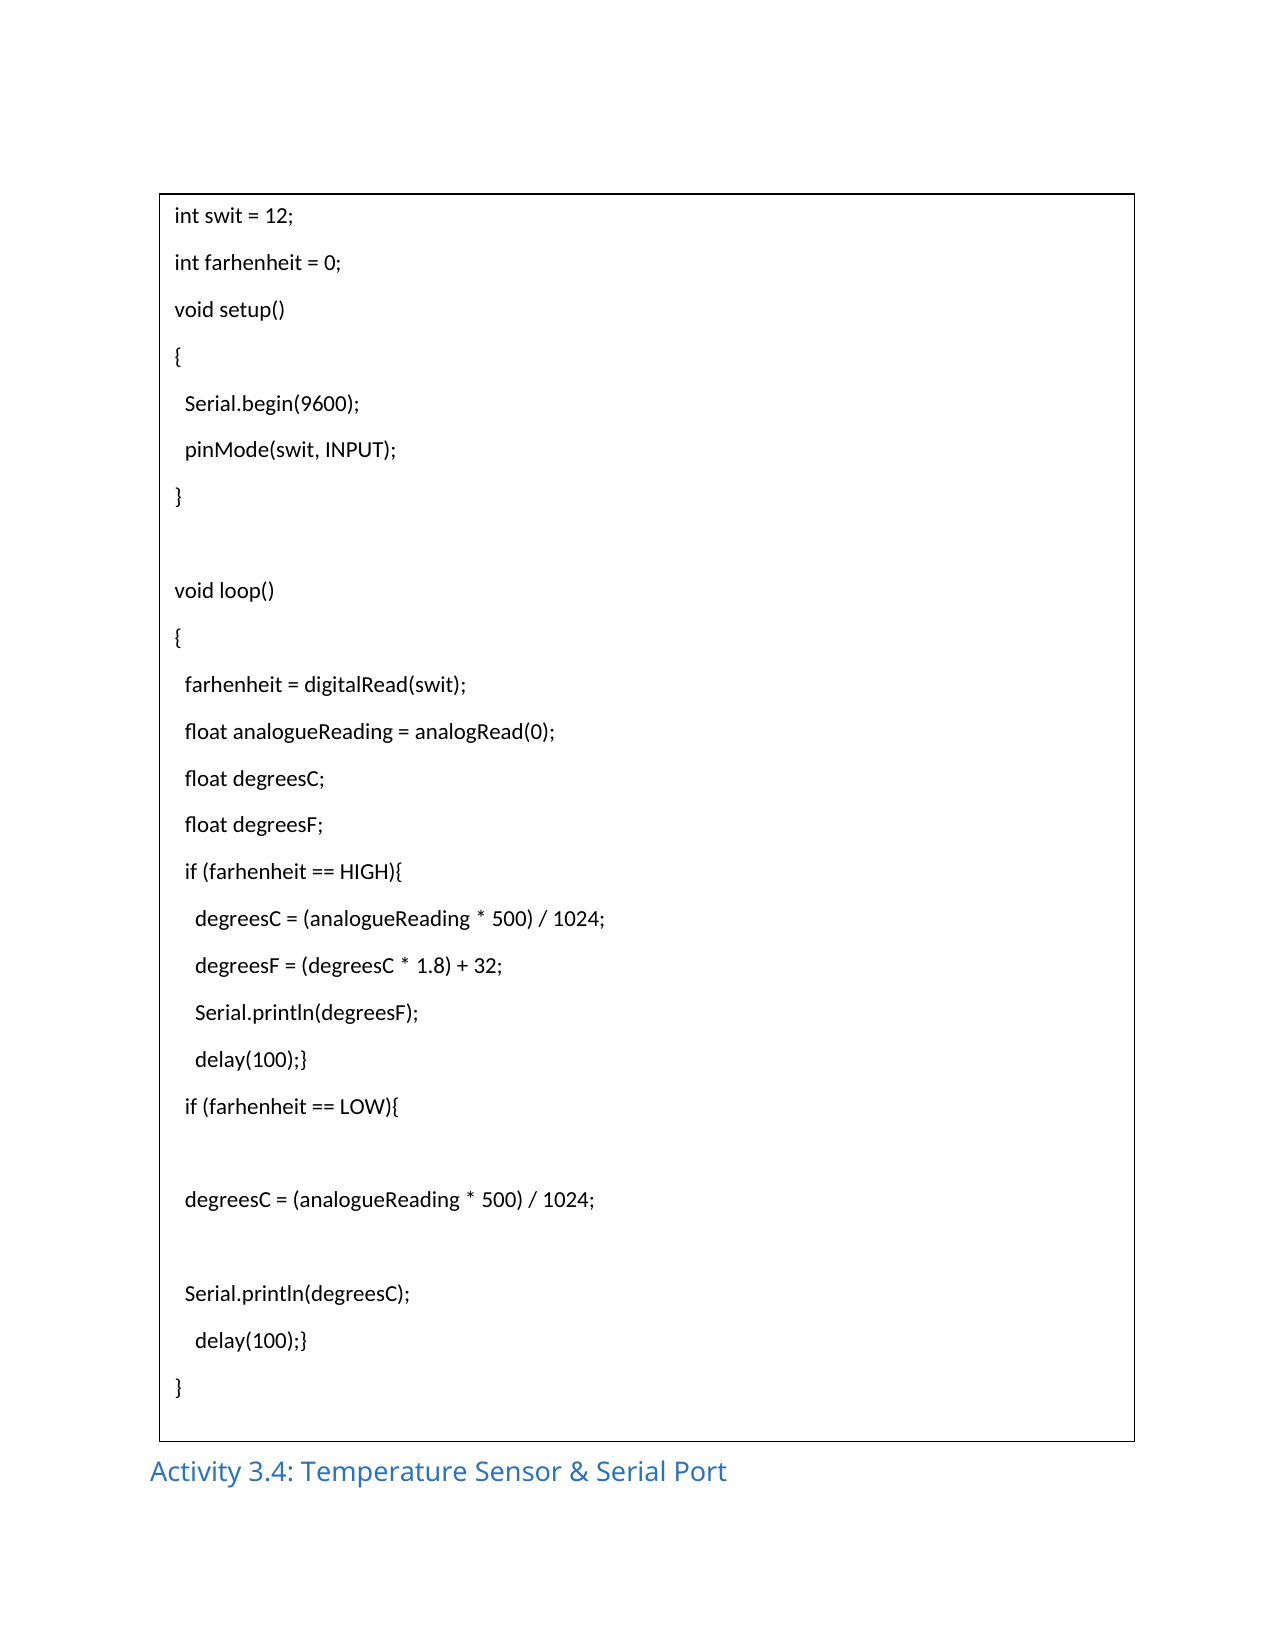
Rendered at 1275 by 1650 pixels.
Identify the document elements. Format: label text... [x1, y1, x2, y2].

subtitle Activity 3.4: Temperature Sensor & Serial Port [150, 150, 1125, 1489]
